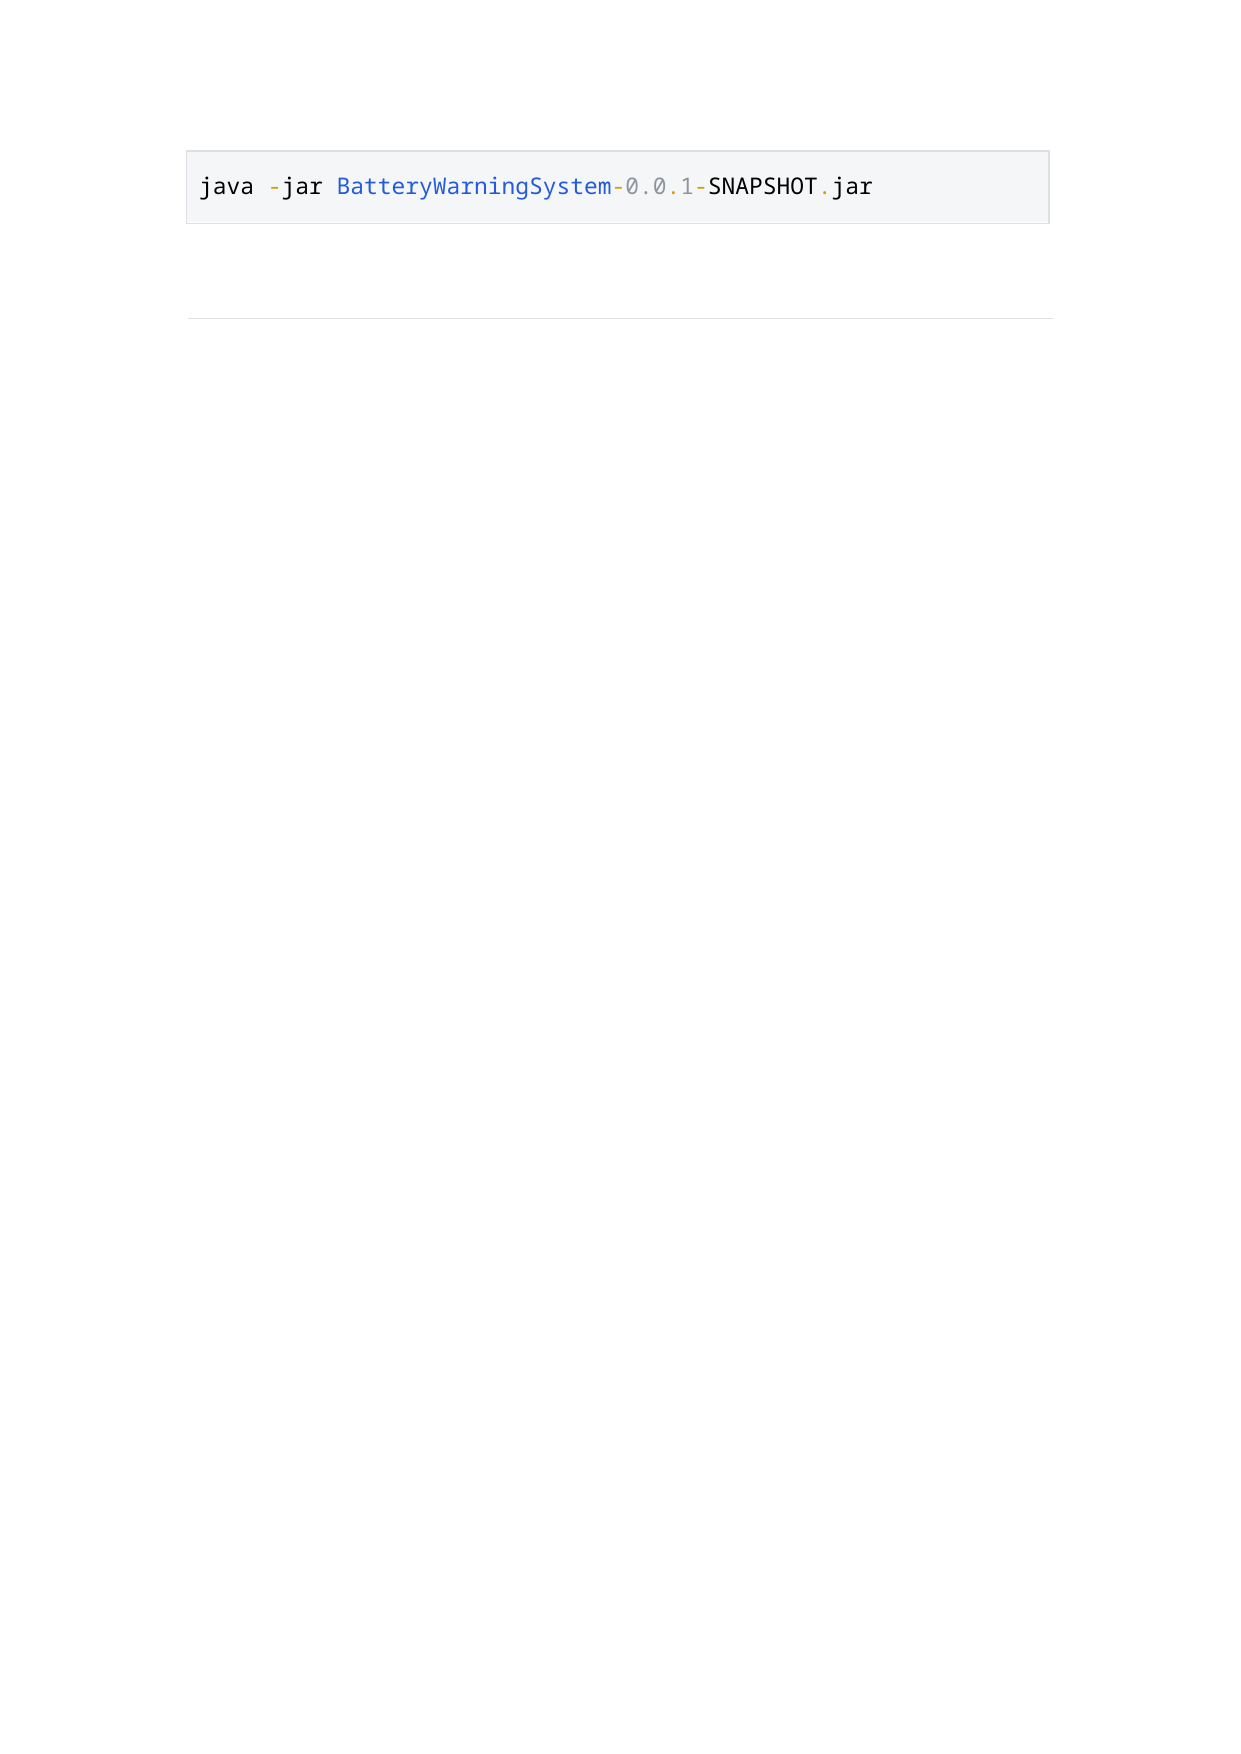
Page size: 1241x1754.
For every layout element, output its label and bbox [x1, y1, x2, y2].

table_header [187, 152, 1048, 222]
